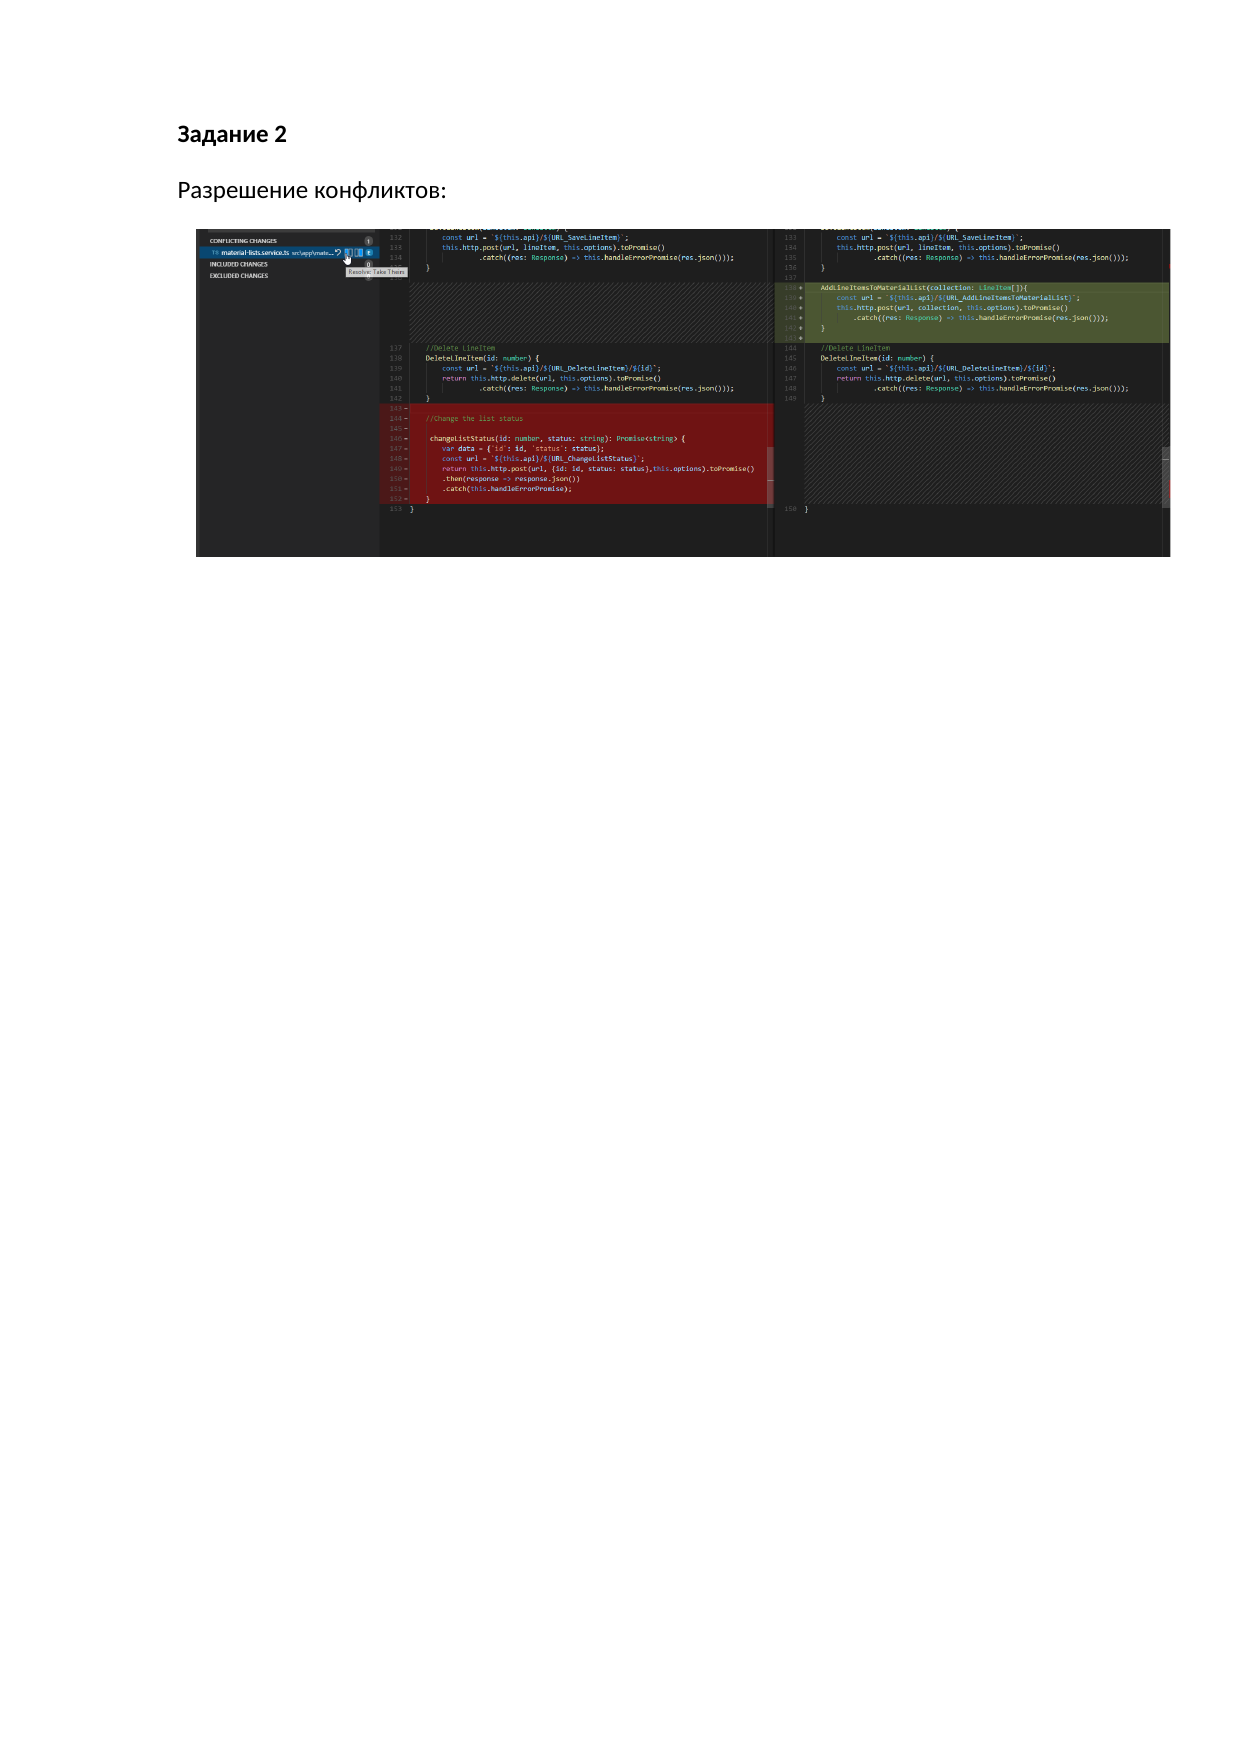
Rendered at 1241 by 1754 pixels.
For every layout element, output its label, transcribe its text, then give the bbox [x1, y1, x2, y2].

picture [196, 229, 1171, 557]
text Задание 2 [177, 118, 1152, 149]
text Разрешение конфликтов: [177, 174, 1152, 204]
